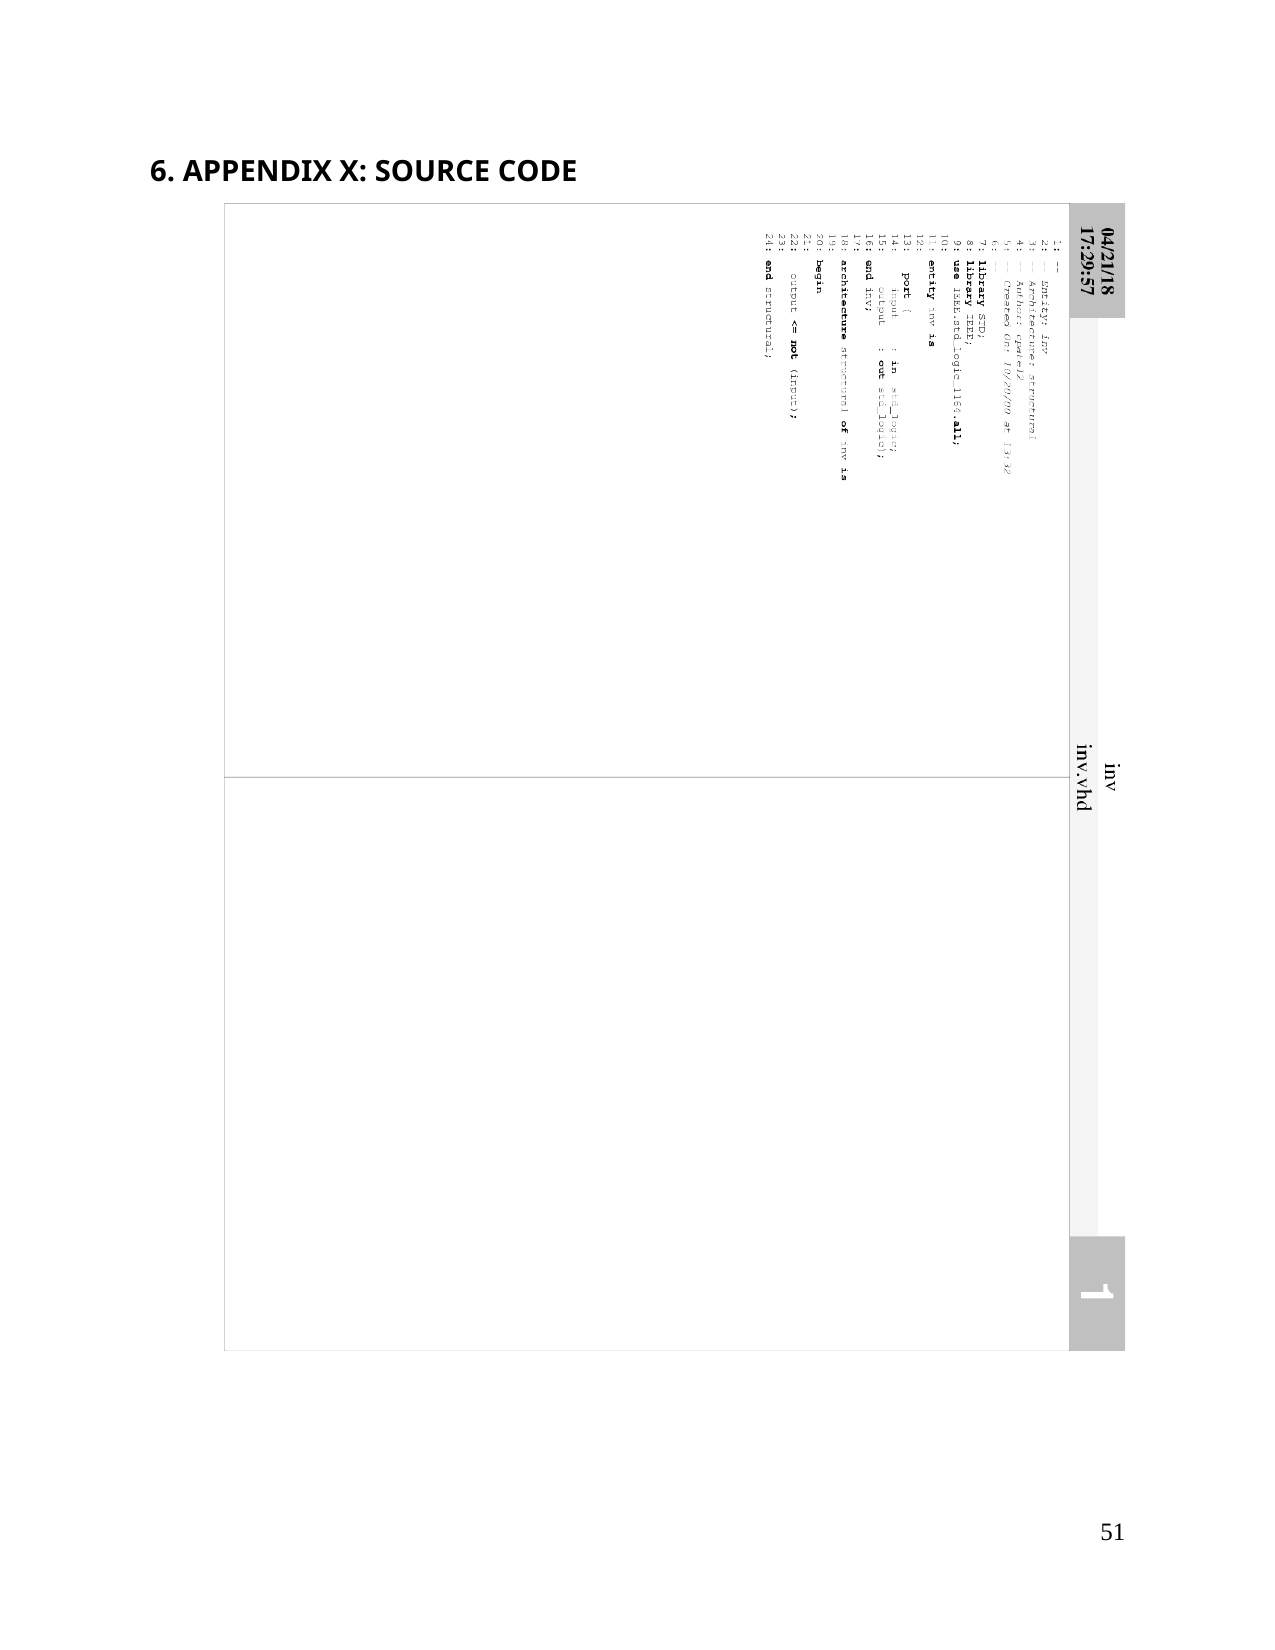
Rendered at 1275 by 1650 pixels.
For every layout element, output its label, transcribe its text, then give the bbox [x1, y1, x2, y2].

picture [224, 203, 1125, 1351]
subtitle Appendix X: Source Code [150, 150, 1125, 190]
